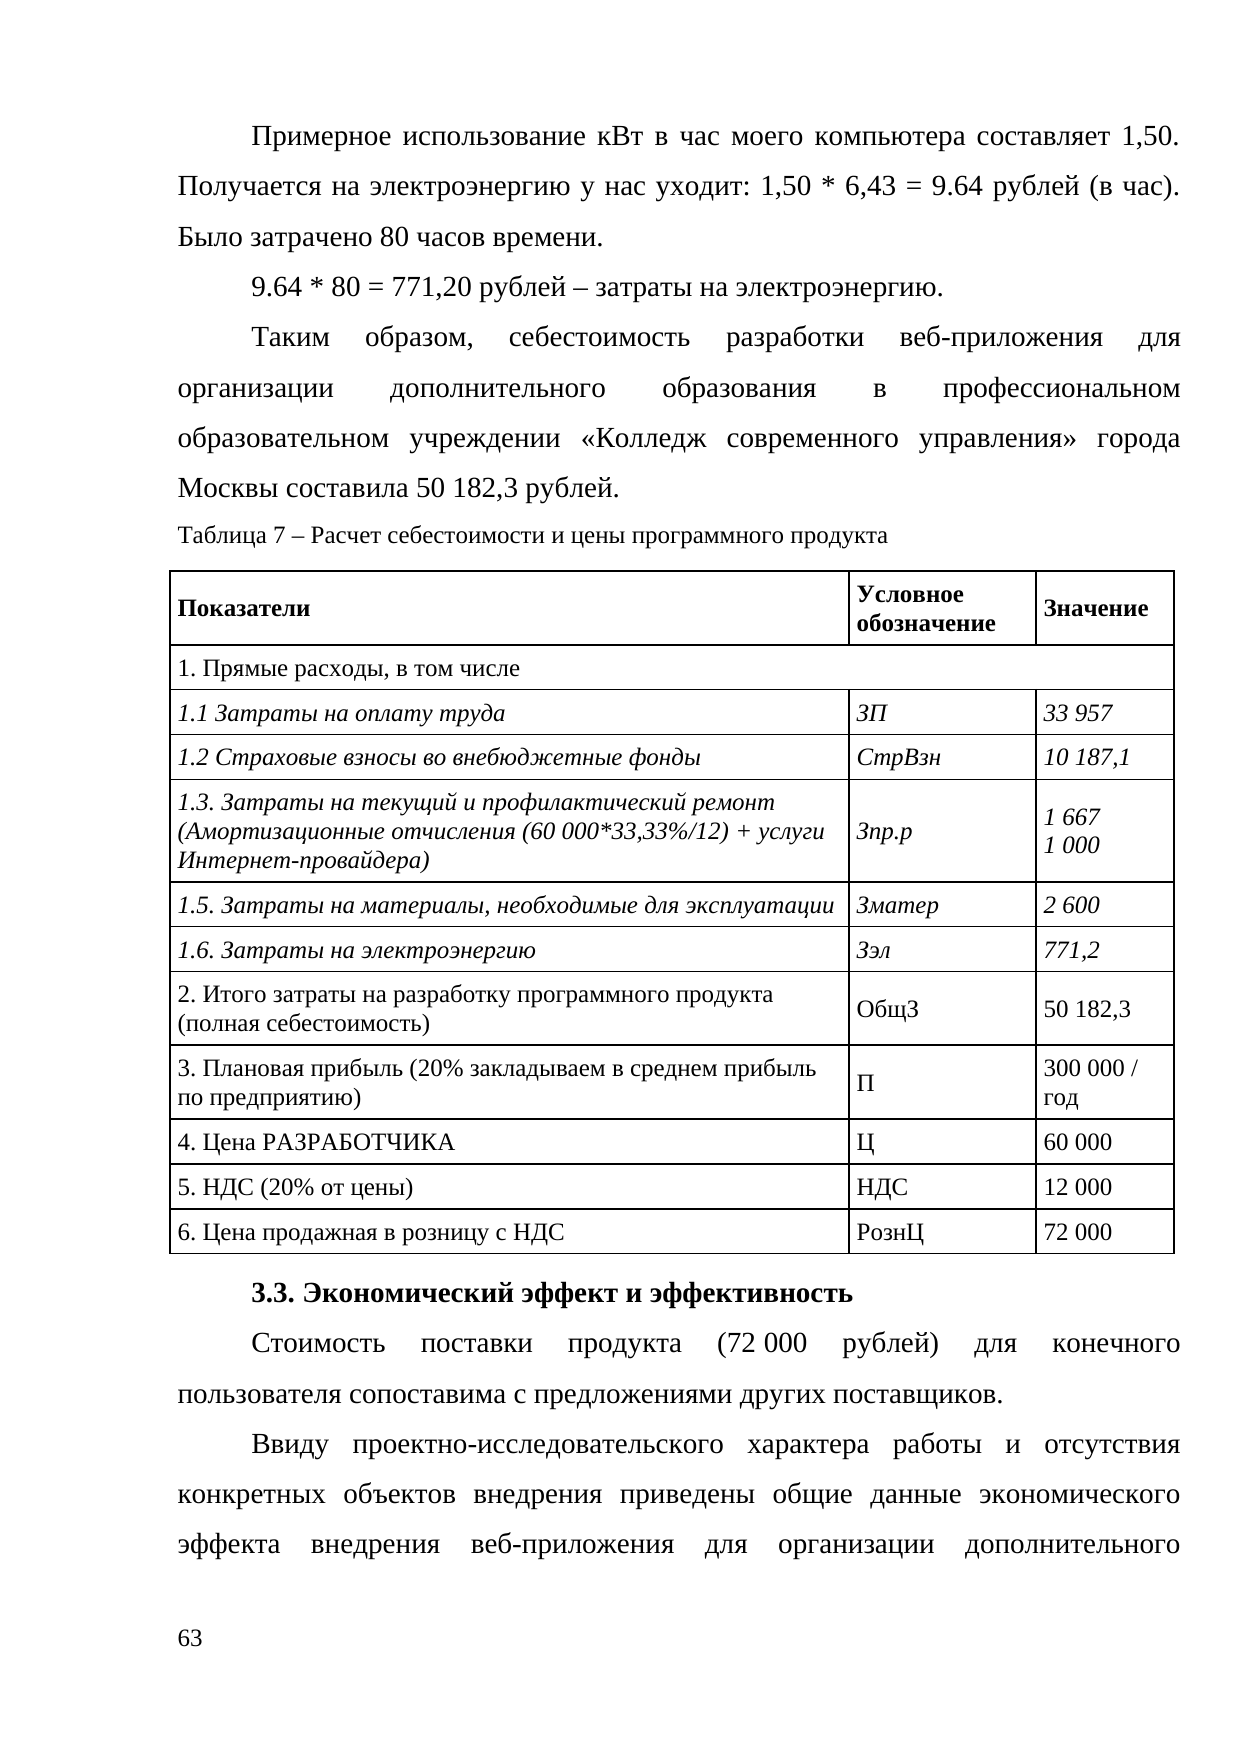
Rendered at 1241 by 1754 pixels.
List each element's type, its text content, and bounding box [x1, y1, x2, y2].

table_cell Ц [850, 1120, 1035, 1163]
table_cell 1.3. Затраты на текущий и профилактический ремонт (Амортизационные отчисления (60 000*33,33%/12) + услуги Интернет-провайдера) [171, 780, 848, 881]
table_cell 12 000 [1037, 1165, 1173, 1208]
table_cell 2. Итого затраты на разработку программного продукта (полная себестоимость) [171, 972, 848, 1044]
table_cell 5. НДС (20% от цены) [171, 1165, 848, 1208]
subtitle 3.3. Экономический эффект и эффективность [177, 1275, 1181, 1309]
table_cell 1.2 Страховые взносы во внебюджетные фонды [171, 735, 848, 778]
table_cell 2 600 [1037, 883, 1173, 926]
table_cell 4. Цена РАЗРАБОТЧИКА [171, 1120, 848, 1163]
text Стоимость поставки продукта (72 000 рублей) для конечного пользователя сопоставима с предложениями других поставщиков. [177, 1325, 1181, 1409]
table_cell РознЦ [850, 1210, 1035, 1253]
table_header Значение [1037, 572, 1173, 644]
table_cell 50 182,3 [1037, 972, 1173, 1044]
table_cell ОбщЗ [850, 972, 1035, 1044]
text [177, 1426, 1181, 1560]
table_header Условное обозначение [850, 572, 1035, 644]
table_cell 72 000 [1037, 1210, 1173, 1253]
table_cell 6. Цена продажная в розницу с НДС [171, 1210, 848, 1253]
table_cell 1.1 Затраты на оплату труда [171, 690, 848, 734]
table_cell 1 667 1 000 [1037, 780, 1173, 881]
table_cell 60 000 [1037, 1120, 1173, 1163]
table_cell Зпр.р [850, 780, 1035, 881]
table_cell 771,2 [1037, 927, 1173, 971]
table_cell П [850, 1046, 1035, 1118]
table_cell ЗП [850, 690, 1035, 734]
table_cell 3. Плановая прибыль (20% закладываем в среднем прибыль по предприятию) [171, 1046, 848, 1118]
table_cell 10 187,1 [1037, 735, 1173, 778]
table_cell 1.5. Затраты на материалы, необходимые для эксплуатации [171, 883, 848, 926]
table_header Показатели [171, 572, 848, 644]
text Таким образом, себестоимость разработки веб-приложения для организации дополнительного образования в профессиональном образовательном учреждении «Колледж современного управления» города Москвы составила 50 182,3 рублей. [177, 319, 1181, 504]
text Таблица 7 – Расчет себестоимости и цены программного продукта [177, 521, 1181, 549]
table_cell СтрВзн [850, 735, 1035, 778]
table_cell Зэл [850, 927, 1035, 971]
text Примерное использование кВт в час моего компьютера составляет 1,50. Получается на электроэнергию у нас уходит: 1,50 * 6,43 = 9.64 рублей (в час). Было затрачено 80 часов времени. [177, 118, 1181, 252]
text 9.64 * 80 = 771,20 рублей – затраты на электроэнергию. [177, 269, 1181, 303]
table_cell Зматер [850, 883, 1035, 926]
table_cell НДС [850, 1165, 1035, 1208]
table_cell 1.6. Затраты на электроэнергию [171, 927, 848, 971]
table_cell 1. Прямые расходы, в том числе [171, 646, 1173, 689]
table_cell 33 957 [1037, 690, 1173, 734]
table_cell 300 000 / год [1037, 1046, 1173, 1118]
